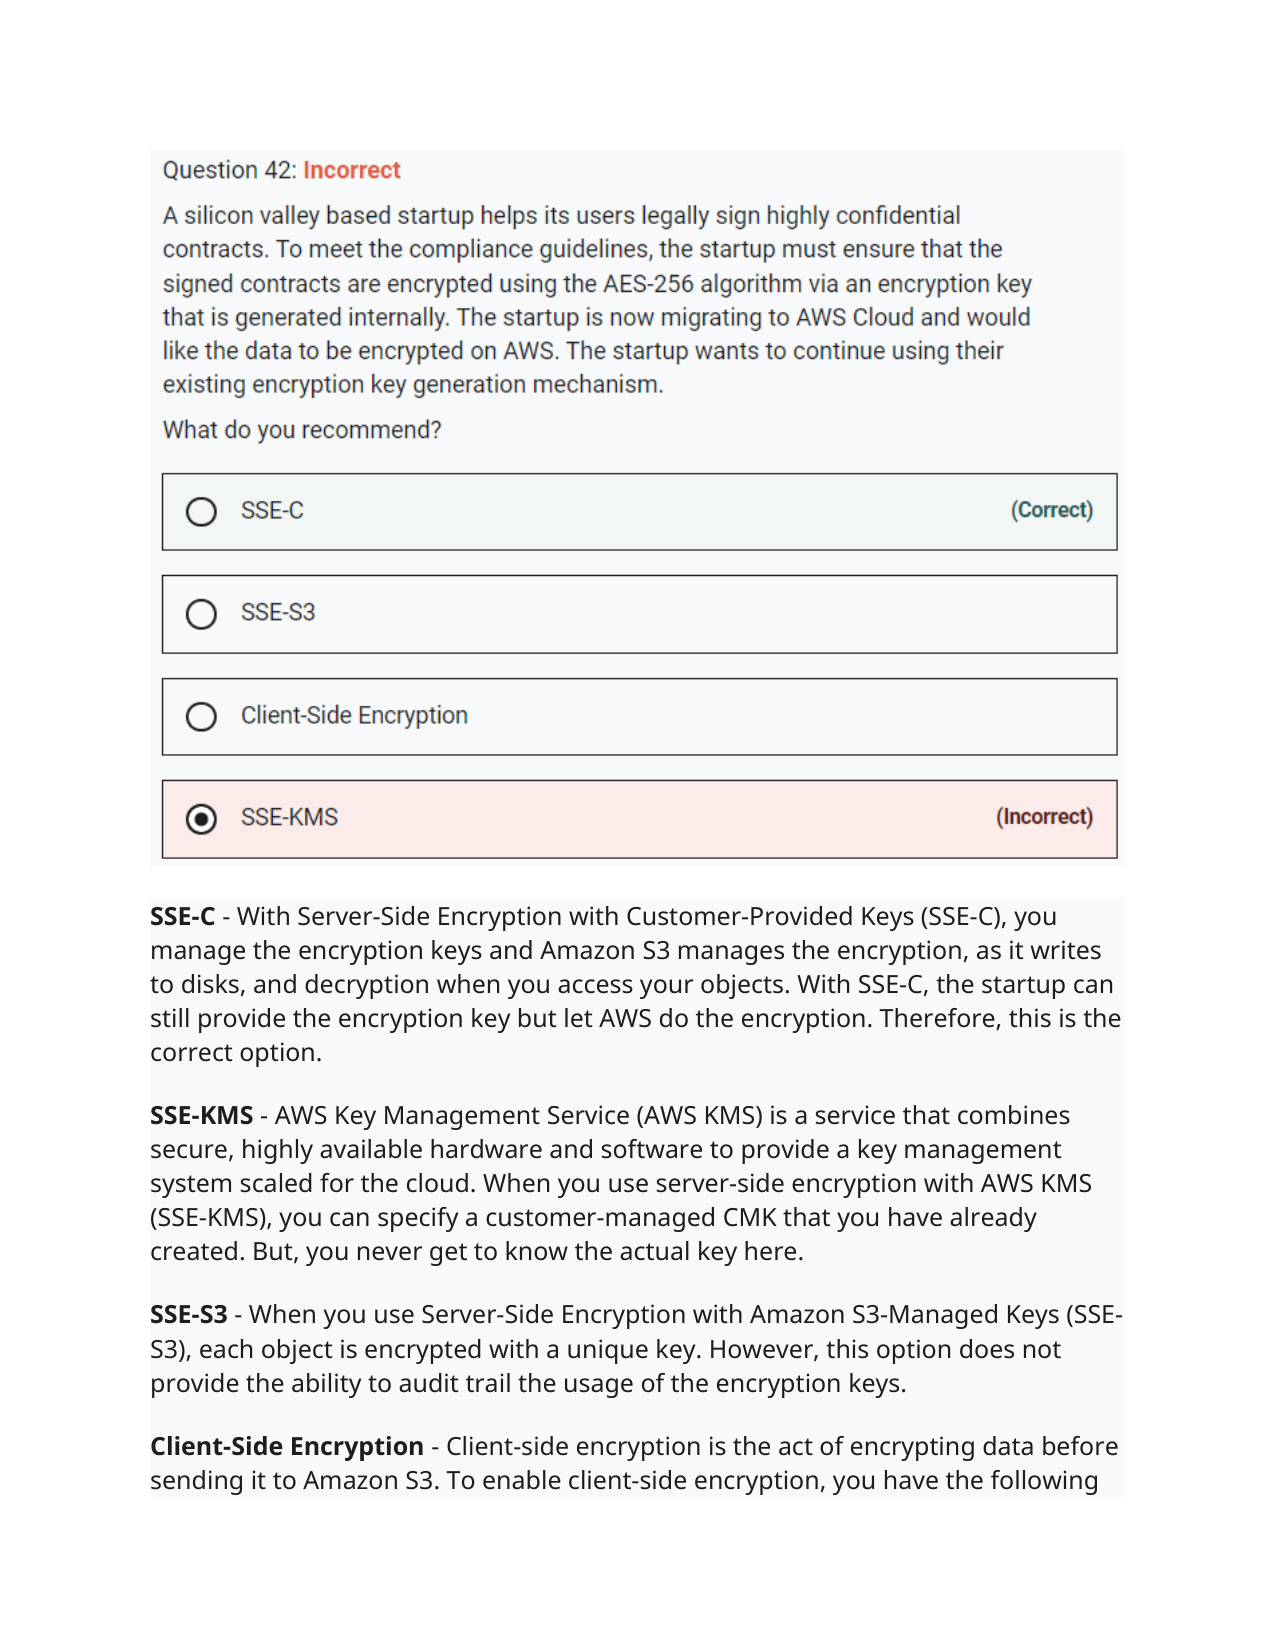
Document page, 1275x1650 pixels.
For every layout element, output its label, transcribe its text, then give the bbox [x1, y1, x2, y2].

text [150, 1428, 1125, 1497]
text SSE-C - With Server-Side Encryption with Customer-Provided Keys (SSE-C), you manage the encryption keys and Amazon S3 manages the encryption, as it writes to disks, and decryption when you access your objects. With SSE-C, the startup can still provide the encryption key but let AWS do the encryption. Therefore, this is the correct option. [150, 898, 1125, 1068]
text SSE-S3 - When you use Server-Side Encryption with Amazon S3-Managed Keys (SSE-S3), each object is encrypted with a unique key. However, this option does not provide the ability to audit trail the usage of the encryption keys. [150, 1297, 1125, 1399]
picture [150, 150, 1125, 867]
text SSE-KMS - AWS Key Management Service (AWS KMS) is a service that combines secure, highly available hardware and software to provide a key management system scaled for the cloud. When you use server-side encryption with AWS KMS (SSE-KMS), you can specify a customer-managed CMK that you have already created. But, you never get to know the actual key here. [150, 1098, 1125, 1268]
